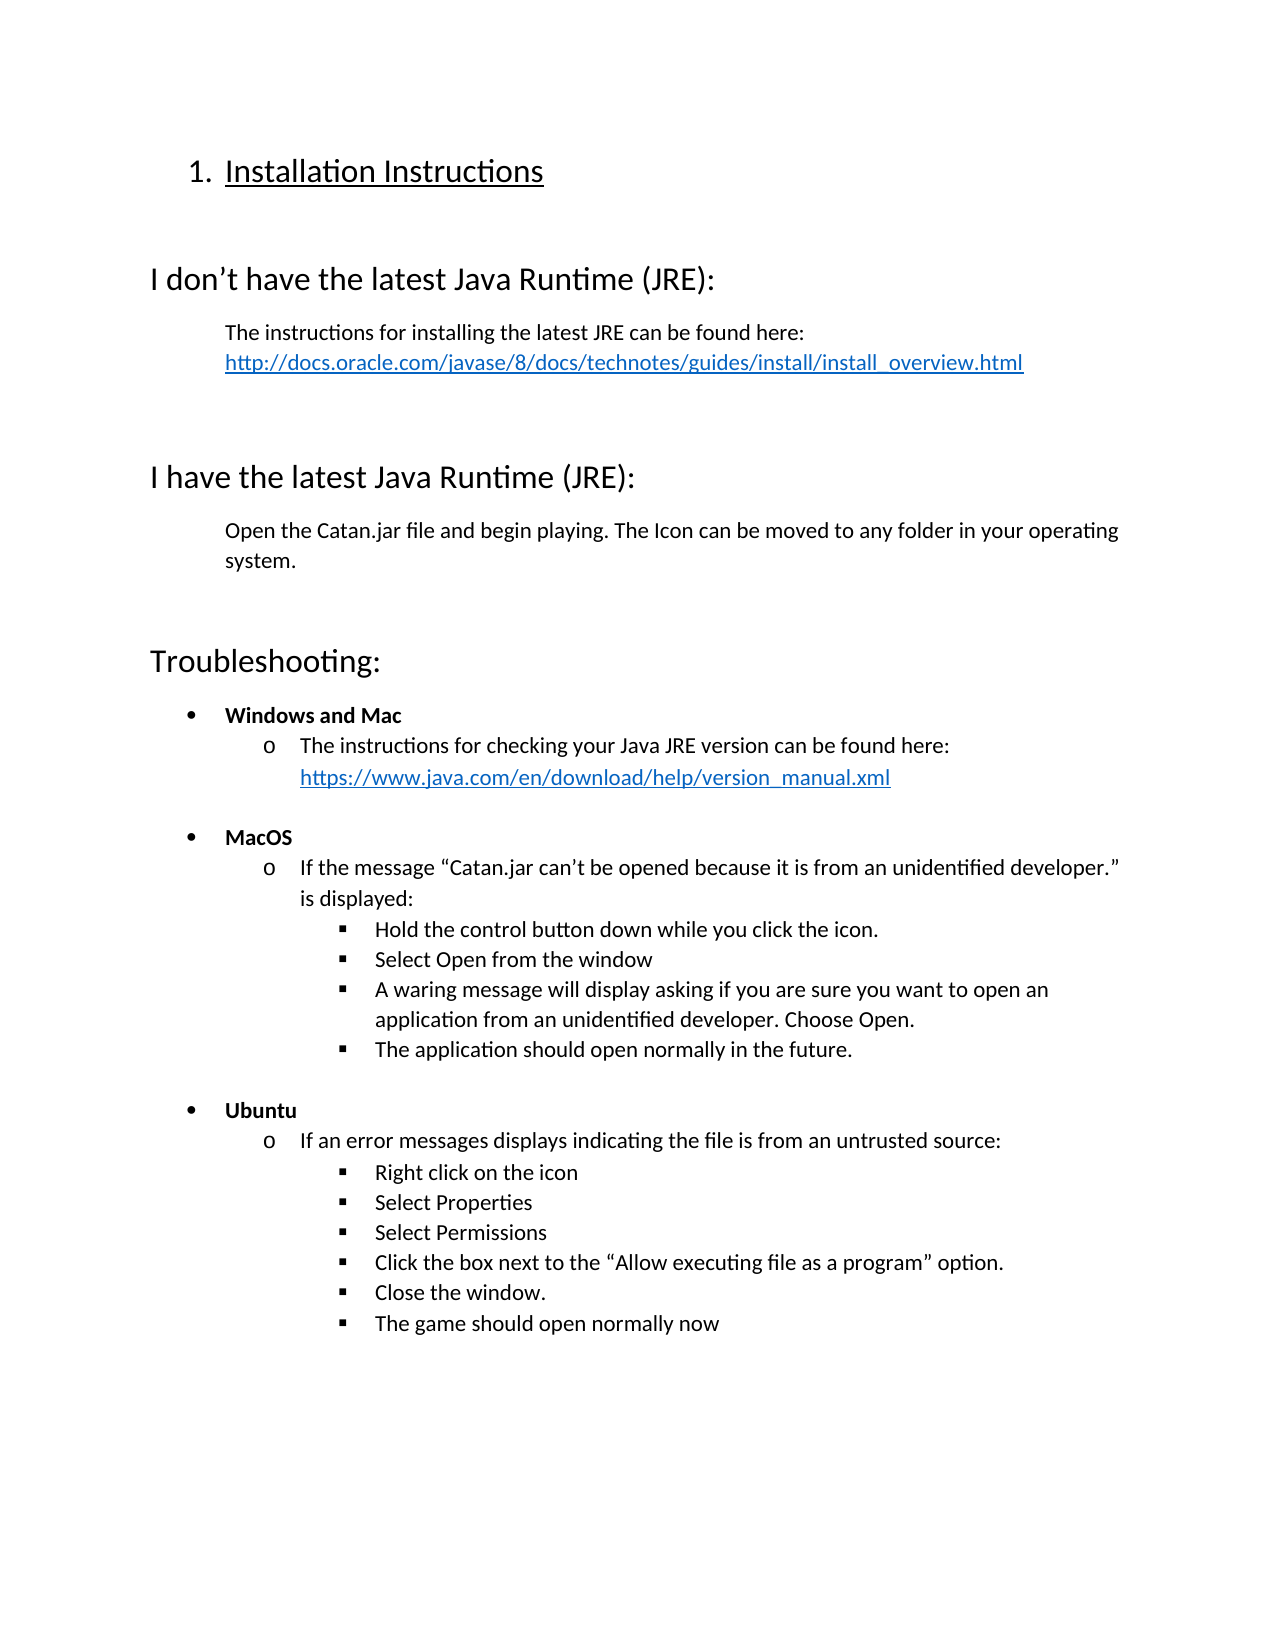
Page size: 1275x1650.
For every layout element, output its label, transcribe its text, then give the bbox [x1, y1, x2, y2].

list If the message “Catan.jar can’t be opened because it is from an unidentified developer.” is displayed: [262, 853, 1125, 913]
list If an error messages displays indicating the file is from an untrusted source: [262, 1126, 1125, 1155]
list The game should open normally now [337, 1309, 1125, 1337]
list Hold the control button down while you click the icon. [337, 915, 1125, 943]
text Troubleshooting: [150, 640, 1125, 681]
list Click the box next to the “Allow executing file as a program” option. [337, 1248, 1125, 1276]
list Select Permissions [337, 1218, 1125, 1246]
list Close the window. [337, 1278, 1125, 1307]
text I have the latest Java Runtime (JRE): [150, 456, 1125, 497]
text I don’t have the latest Java Runtime (JRE): [150, 257, 1125, 298]
list Ubuntu [187, 1096, 1125, 1124]
list Select Open from the window [337, 945, 1125, 973]
list MacOS [187, 823, 1125, 851]
list The instructions for checking your Java JRE version can be found here: https://www.java.com/en/download/help/version_manual.xml [262, 731, 1125, 791]
list The application should open normally in the future. [337, 1036, 1125, 1064]
list Installation Instructions [187, 150, 1125, 191]
list A waring message will display asking if you are sure you want to open an application from an unidentified developer. Choose Open. [337, 975, 1125, 1033]
list Windows and Mac [187, 701, 1125, 729]
list Select Properties [337, 1188, 1125, 1216]
text Open the Catan.jar file and begin playing. The Icon can be moved to any folder in your operating system. [150, 516, 1125, 575]
list The instructions for installing the latest JRE can be found here: http://docs.oracle.com/javase/8/docs/technotes/guides/install/install_overview.html [225, 318, 1125, 376]
list Right click on the icon [337, 1158, 1125, 1186]
